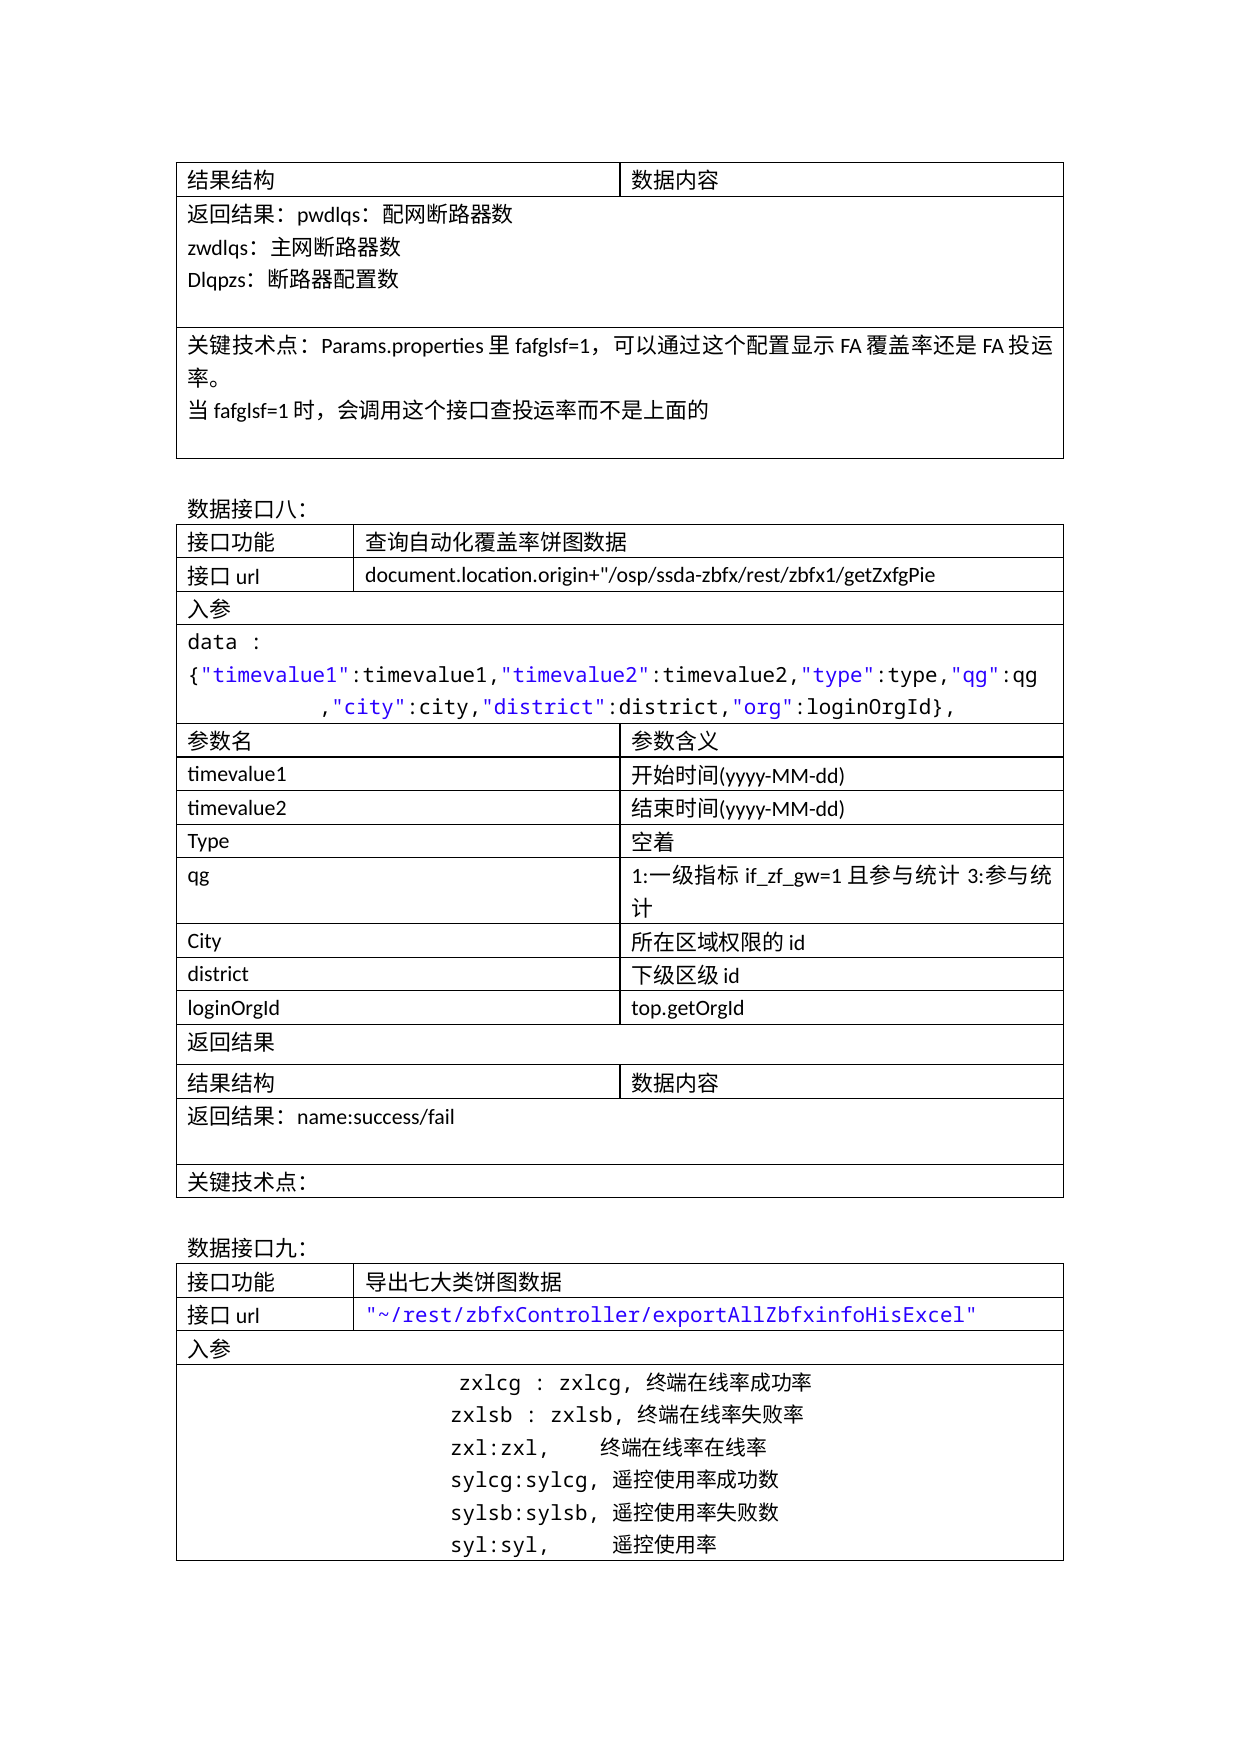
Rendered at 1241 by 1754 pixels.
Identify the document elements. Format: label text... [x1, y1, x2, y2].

table_cell 结束时间(yyyy-MM-dd) [621, 791, 1063, 823]
table_header 接口功能 [177, 1264, 353, 1297]
table_cell 入参 [177, 1331, 1063, 1364]
table_cell district [177, 958, 619, 990]
table_cell 入参 [177, 592, 1063, 624]
table_cell timevalue2 [177, 791, 619, 823]
table_cell 数据内容 [621, 1065, 1063, 1098]
table_cell 所在区域权限的id [621, 924, 1063, 957]
table_cell loginOrgId [177, 991, 619, 1024]
table_cell 下级区级id [621, 958, 1063, 990]
table_cell 返回结果：name:success/fail [177, 1099, 1063, 1164]
table_cell "~/rest/zbfxController/exportAllZbfxinfoHisExcel" [354, 1298, 1063, 1330]
table_cell 结果结构 [177, 163, 619, 196]
table_cell 接口url [177, 1298, 353, 1330]
table_cell top.getOrgId [621, 991, 1063, 1024]
table_cell 返回结果：pwdlqs：配网断路器数 zwdlqs：主网断路器数 Dlqpzs：断路器配置数 [177, 197, 1063, 327]
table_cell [177, 1365, 1063, 1560]
table_cell timevalue1 [177, 758, 619, 790]
table_cell City [177, 924, 619, 957]
table_header 查询自动化覆盖率饼图数据 [354, 525, 1063, 557]
table_cell 空着 [621, 825, 1063, 857]
table_cell 数据内容 [621, 163, 1063, 196]
table_cell 1:一级指标if_zf_gw=1且参与统计 3:参与统计 [621, 858, 1063, 923]
table_cell data : {"timevalue1":timevalue1,"timevalue2":timevalue2,"type":type,"qg":qg ,"city":city,"district":district,"org":loginOrgId}, [177, 625, 1063, 723]
table_cell 参数名 [177, 724, 619, 756]
text 数据接口八： [187, 491, 1053, 524]
table_cell 结果结构 [177, 1065, 619, 1098]
table_cell 参数含义 [621, 724, 1063, 756]
table_cell qg [177, 858, 619, 923]
table_cell document.location.origin+"/osp/ssda-zbfx/rest/zbfx1/getZxfgPie [354, 558, 1063, 591]
text 数据接口九： [187, 1231, 1053, 1263]
table_cell 关键技术点： [177, 1165, 1063, 1197]
table_header 接口功能 [177, 525, 353, 557]
table_cell 返回结果 [177, 1025, 1063, 1064]
table_cell Type [177, 825, 619, 857]
table_cell 接口url [177, 558, 353, 591]
table_header 导出七大类饼图数据 [354, 1264, 1063, 1297]
table_cell 开始时间(yyyy-MM-dd) [621, 758, 1063, 790]
table_cell 关键技术点：Params.properties里fafglsf=1，可以通过这个配置显示FA覆盖率还是FA投运率。 当fafglsf=1时，会调用这个接口查投运率而不是上面的 [177, 328, 1063, 458]
